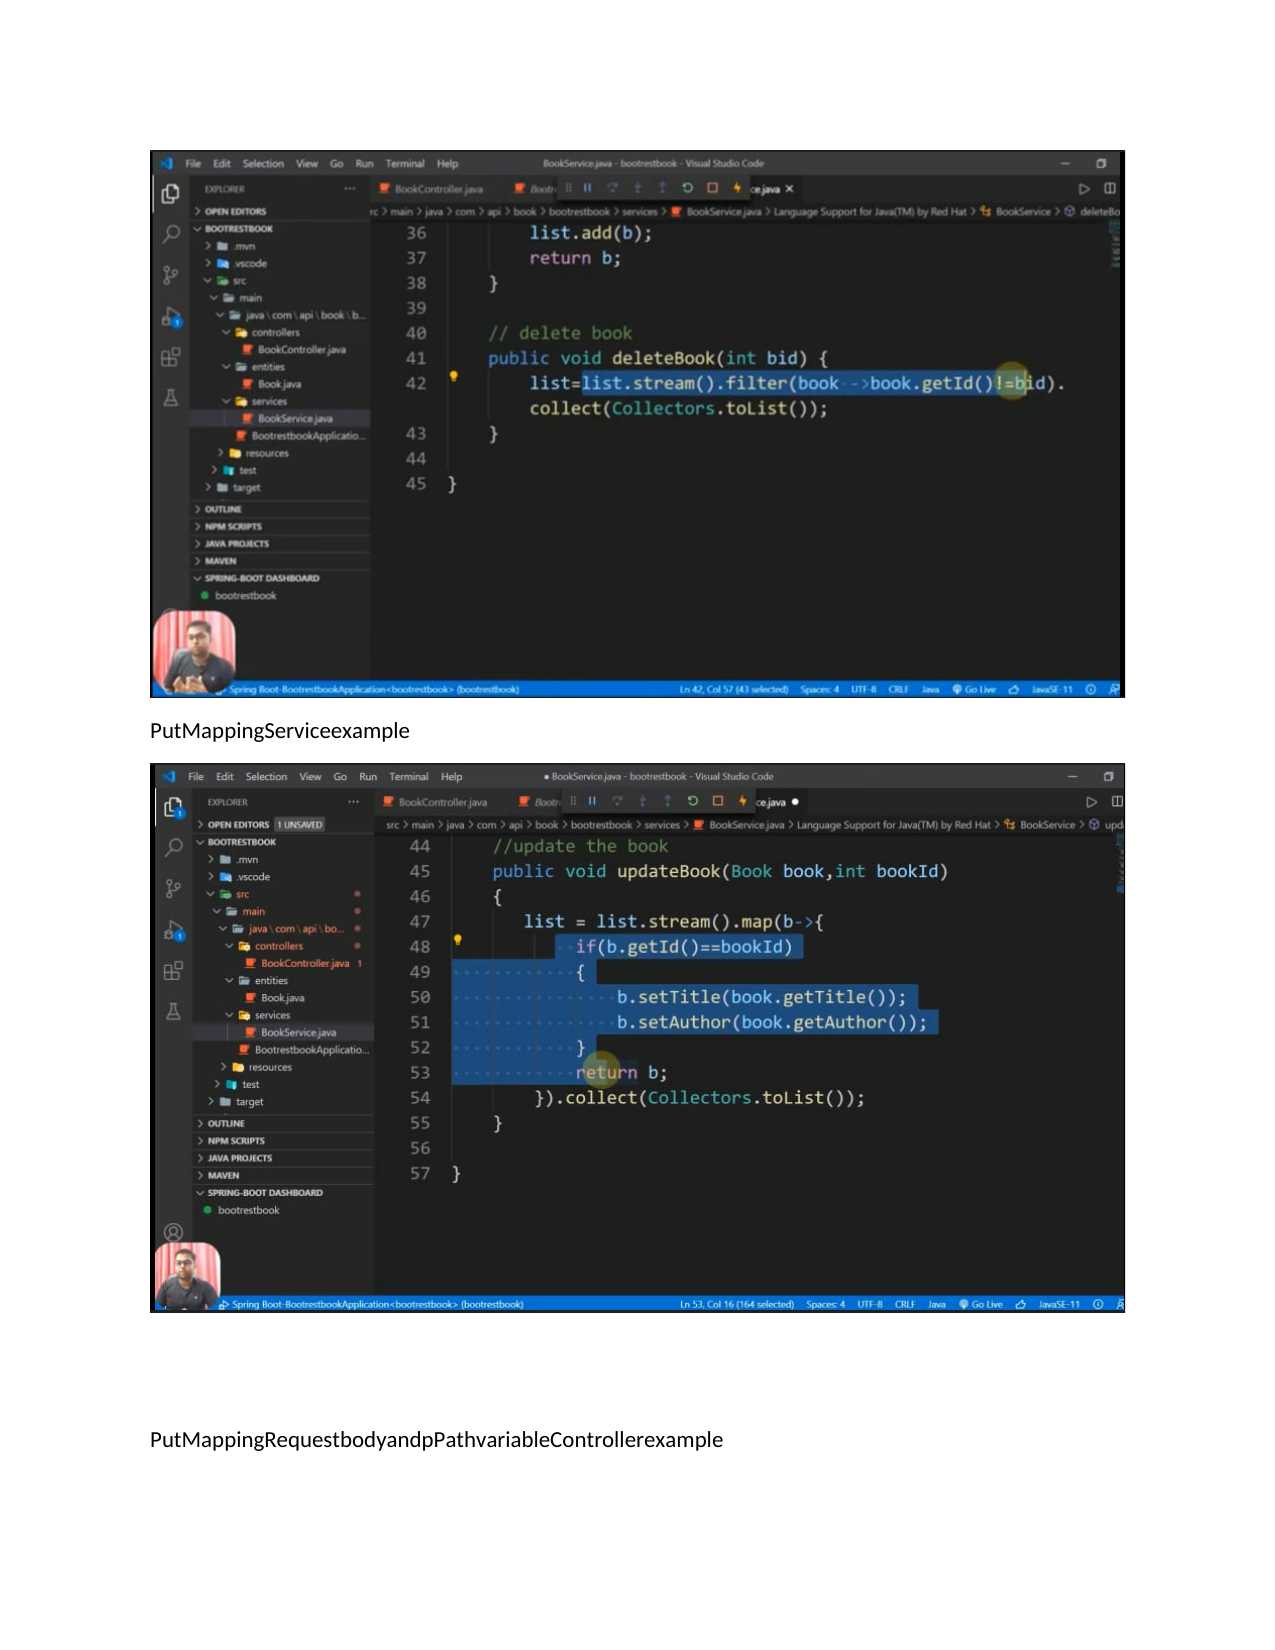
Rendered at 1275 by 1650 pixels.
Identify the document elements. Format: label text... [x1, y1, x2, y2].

picture [150, 150, 1125, 698]
text PutMappingRequestbodyandpPathvariableControllerexample [150, 1425, 1125, 1453]
text PutMappingServiceexample [150, 716, 1125, 744]
picture [150, 763, 1125, 1313]
